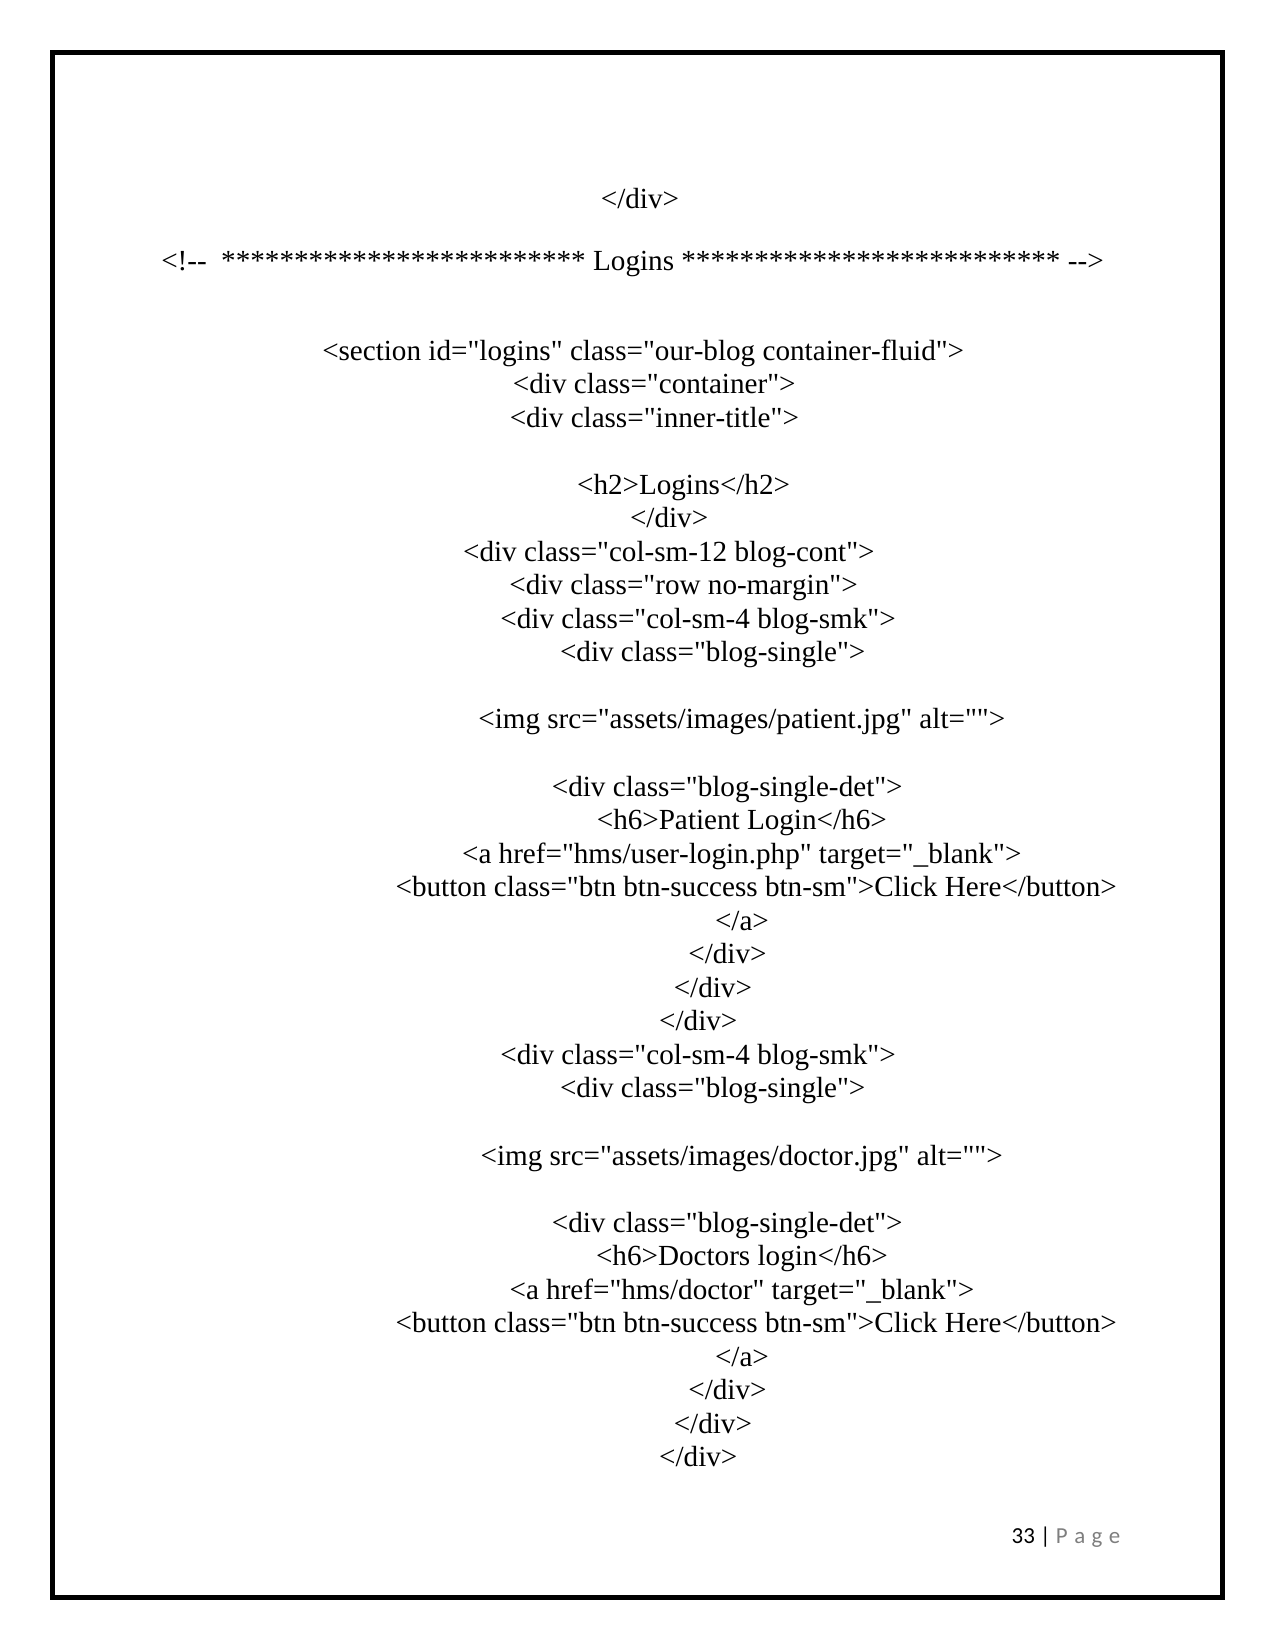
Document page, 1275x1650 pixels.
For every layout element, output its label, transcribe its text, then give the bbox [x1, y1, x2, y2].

text </a> [64, 903, 1185, 936]
text </div> [64, 181, 1185, 215]
text <section id="logins" class="our-blog container-fluid"> [64, 333, 1185, 366]
text </div> [64, 1003, 1185, 1037]
text <div class="blog-single"> [64, 634, 1185, 668]
text <div class="container"> [64, 366, 1185, 400]
text <h6>Doctors login</h6> [64, 1238, 1185, 1272]
text <img src="assets/images/doctor.jpg" alt=""> [64, 1138, 1185, 1171]
text <div class="col-sm-4 blog-smk"> [64, 601, 1185, 634]
text <!-- ************************* Logins ************************** --> [64, 243, 1185, 277]
text <div class="row no-margin"> [64, 567, 1185, 601]
text <h6>Patient Login</h6> [64, 802, 1185, 836]
text <div class="inner-title"> [64, 400, 1185, 433]
text <a href="hms/doctor" target="_blank"> [64, 1272, 1185, 1305]
text </div> [64, 1406, 1185, 1439]
text <button class="btn btn-success btn-sm">Click Here</button> [64, 869, 1185, 903]
text <div class="blog-single-det"> [64, 1205, 1185, 1238]
text <img src="assets/images/patient.jpg" alt=""> [64, 702, 1185, 735]
text <div class="col-sm-12 blog-cont"> [64, 534, 1185, 567]
text <div class="col-sm-4 blog-smk"> [64, 1037, 1185, 1071]
text <div class="blog-single-det"> [64, 769, 1185, 802]
text <div class="blog-single"> [64, 1071, 1185, 1104]
text </a> [64, 1339, 1185, 1372]
text </div> [64, 1372, 1185, 1406]
text <a href="hms/user-login.php" target="_blank"> [64, 836, 1185, 869]
text <h2>Logins</h2> [64, 467, 1185, 500]
text </div> [64, 1439, 1185, 1473]
text </div> [64, 936, 1185, 970]
text </div> [64, 500, 1185, 534]
text </div> [64, 970, 1185, 1003]
text <button class="btn btn-success btn-sm">Click Here</button> [64, 1305, 1185, 1339]
